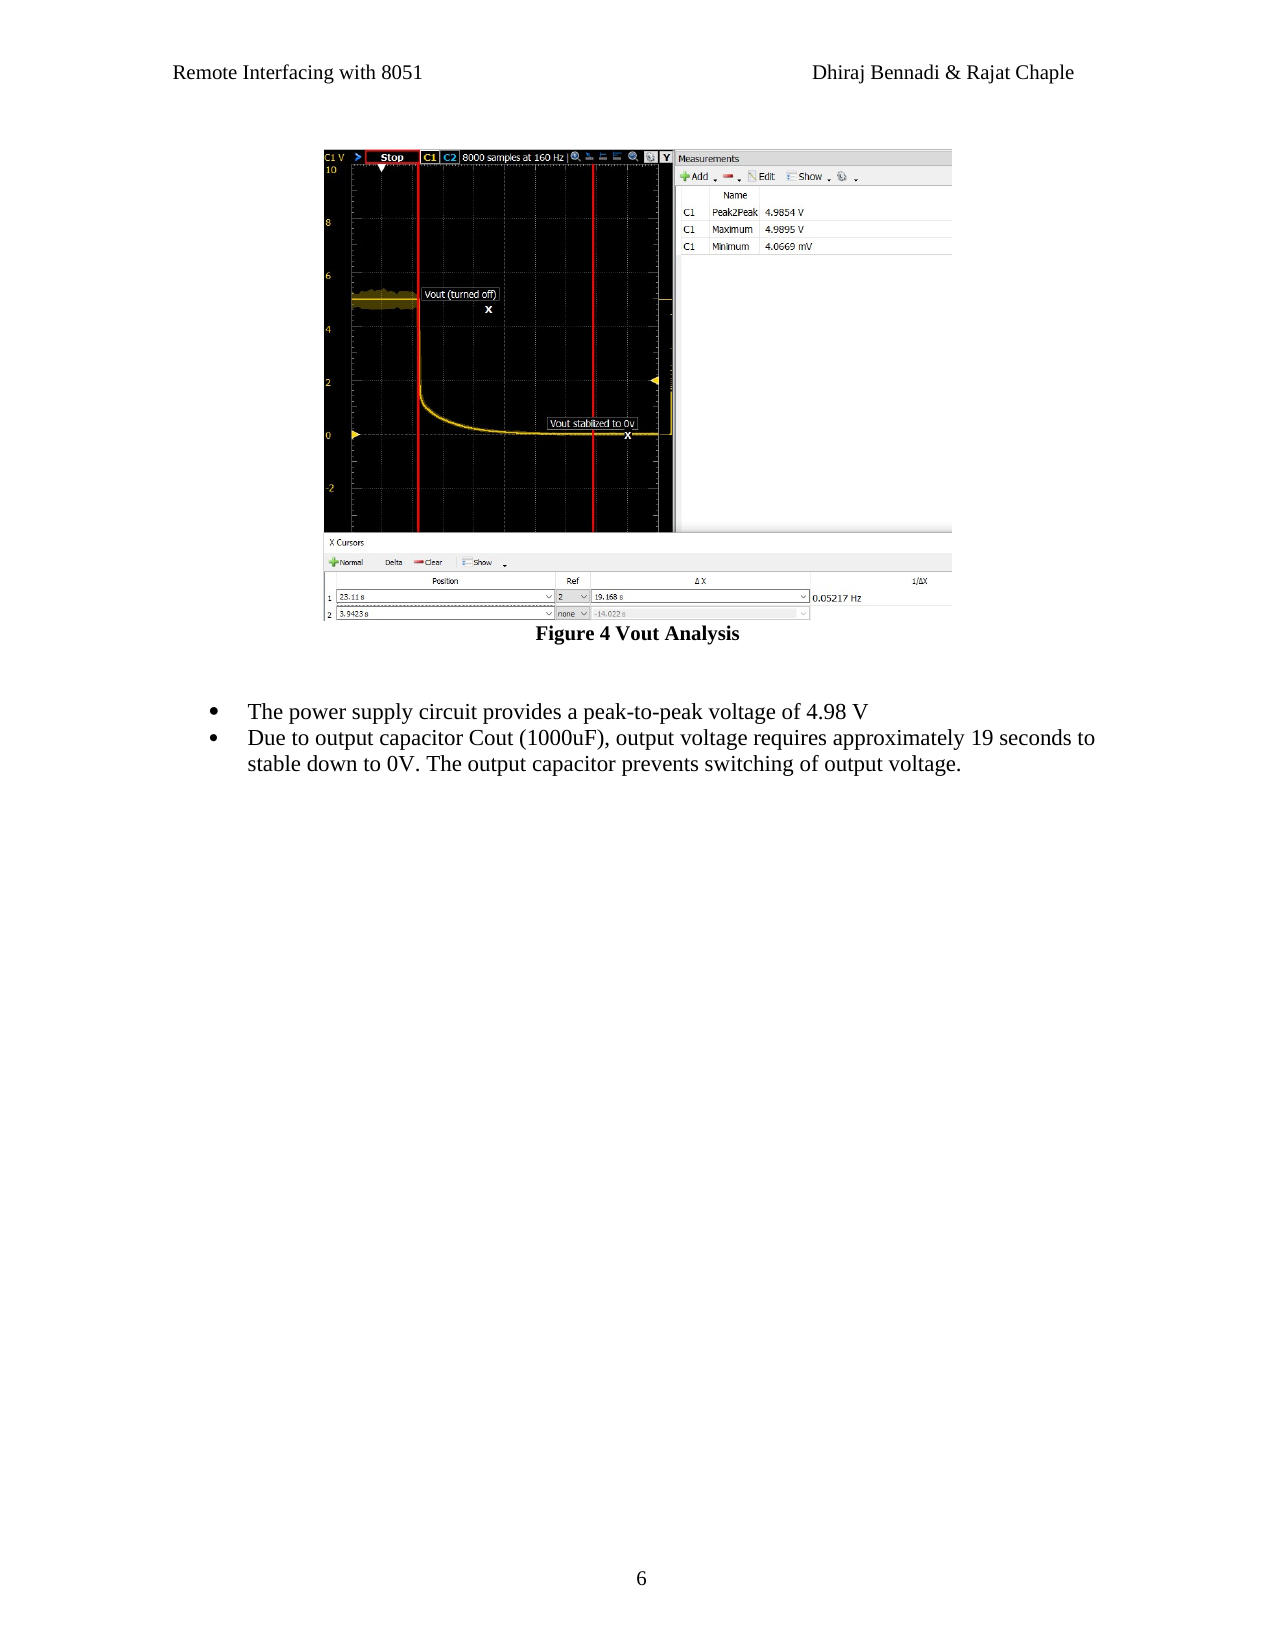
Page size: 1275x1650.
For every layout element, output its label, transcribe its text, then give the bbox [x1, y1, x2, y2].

picture [323, 149, 952, 621]
text Figure 4 Vout Analysis [172, 621, 1102, 645]
list The power supply circuit provides a peak-to-peak voltage of 4.98 V [210, 698, 1102, 724]
list Due to output capacitor Cout (1000uF), output voltage requires approximately 19 seconds to stable down to 0V. The output capacitor prevents switching of output voltage. [210, 724, 1102, 777]
